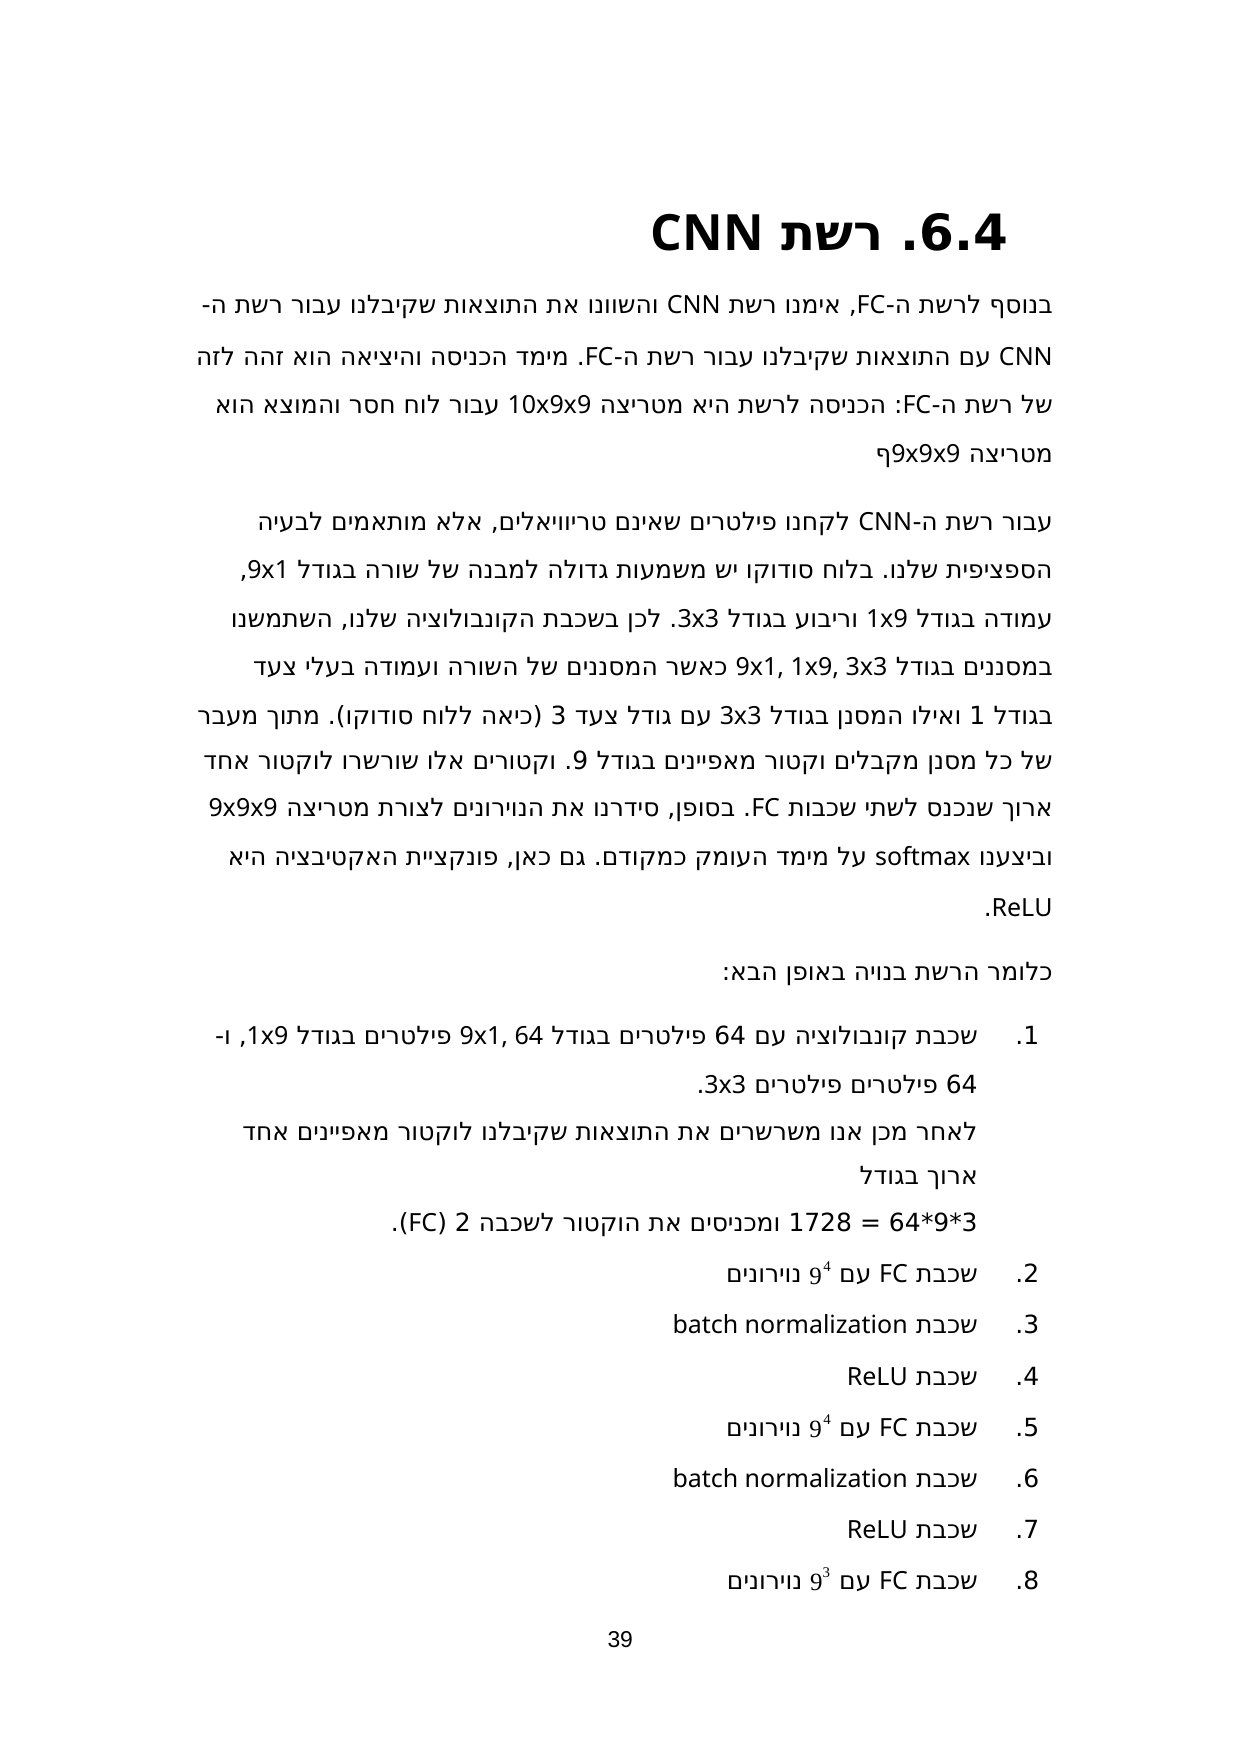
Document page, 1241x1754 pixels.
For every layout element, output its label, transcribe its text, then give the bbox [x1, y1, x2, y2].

list שכבת קונבולוציה עם 64 פילטרים בגודל 9x1, 64 פילטרים בגודל 1x9, ו-64 פילטרים פילטרים 3x3. [187, 1018, 1015, 1101]
list 3*9*64 = 1728 ומכניסים את הוקטור לשכבה 2 (FC). [187, 1205, 978, 1239]
text כלומר הרשת בנויה באופן הבא: [187, 957, 1053, 987]
list לאחר מכן אנו משרשרים את התוצאות שקיבלנו לוקטור מאפיינים אחד ארוך בגודל [187, 1118, 978, 1191]
list שכבת ReLU [187, 1358, 1015, 1392]
list שכבת FC עם נוירונים [187, 1409, 1015, 1443]
list שכבת FC עם נוירונים [187, 1256, 1015, 1290]
text עבור רשת ה-CNN לקחנו פילטרים שאינם טריוויאלים, אלא מותאמים לבעיה הספציפית שלנו. בלוח סודוקו יש משמעות גדולה למבנה של שורה בגודל 9x1, עמודה בגודל 1x9 וריבוע בגודל 3x3. לכן בשכבת הקונבולוציה שלנו, השתמשנו במסננים בגודל 9x1, 1x9, 3x3 כאשר המסננים של השורה ועמודה בעלי צעד בגודל 1 ואילו המסנן בגודל 3x3 עם גודל צעד 3 (כיאה ללוח סודוקו). מתוך מעבר של כל מסנן מקבלים וקטור מאפיינים בגודל 9. וקטורים אלו שורשרו לוקטור אחד ארוך שנכנס לשתי שכבות FC. בסופן, סידרנו את הנוירונים לצורת מטריצה 9x9x9 וביצענו softmax על מימד העומק כמקודם. גם כאן, פונקציית האקטיבציה היא ReLU. [187, 503, 1053, 924]
text 6.4. רשת CNN [187, 197, 1008, 265]
list שכבת batch normalization [187, 1460, 1015, 1494]
list שכבת FC עם נוירונים [187, 1562, 1015, 1596]
list שכבת ReLU [187, 1511, 1015, 1545]
text בנוסף לרשת ה-FC, אימנו רשת CNN והשוונו את התוצאות שקיבלנו עבור רשת ה-CNN עם התוצאות שקיבלנו עבור רשת ה-FC. מימד הכניסה והיציאה הוא זהה לזה של רשת ה-FC: הכניסה לרשת היא מטריצה 10x9x9 עבור לוח חסר והמוצא הוא מטריצה 9x9x9ף [187, 287, 1053, 469]
list שכבת batch normalization [187, 1307, 1015, 1341]
